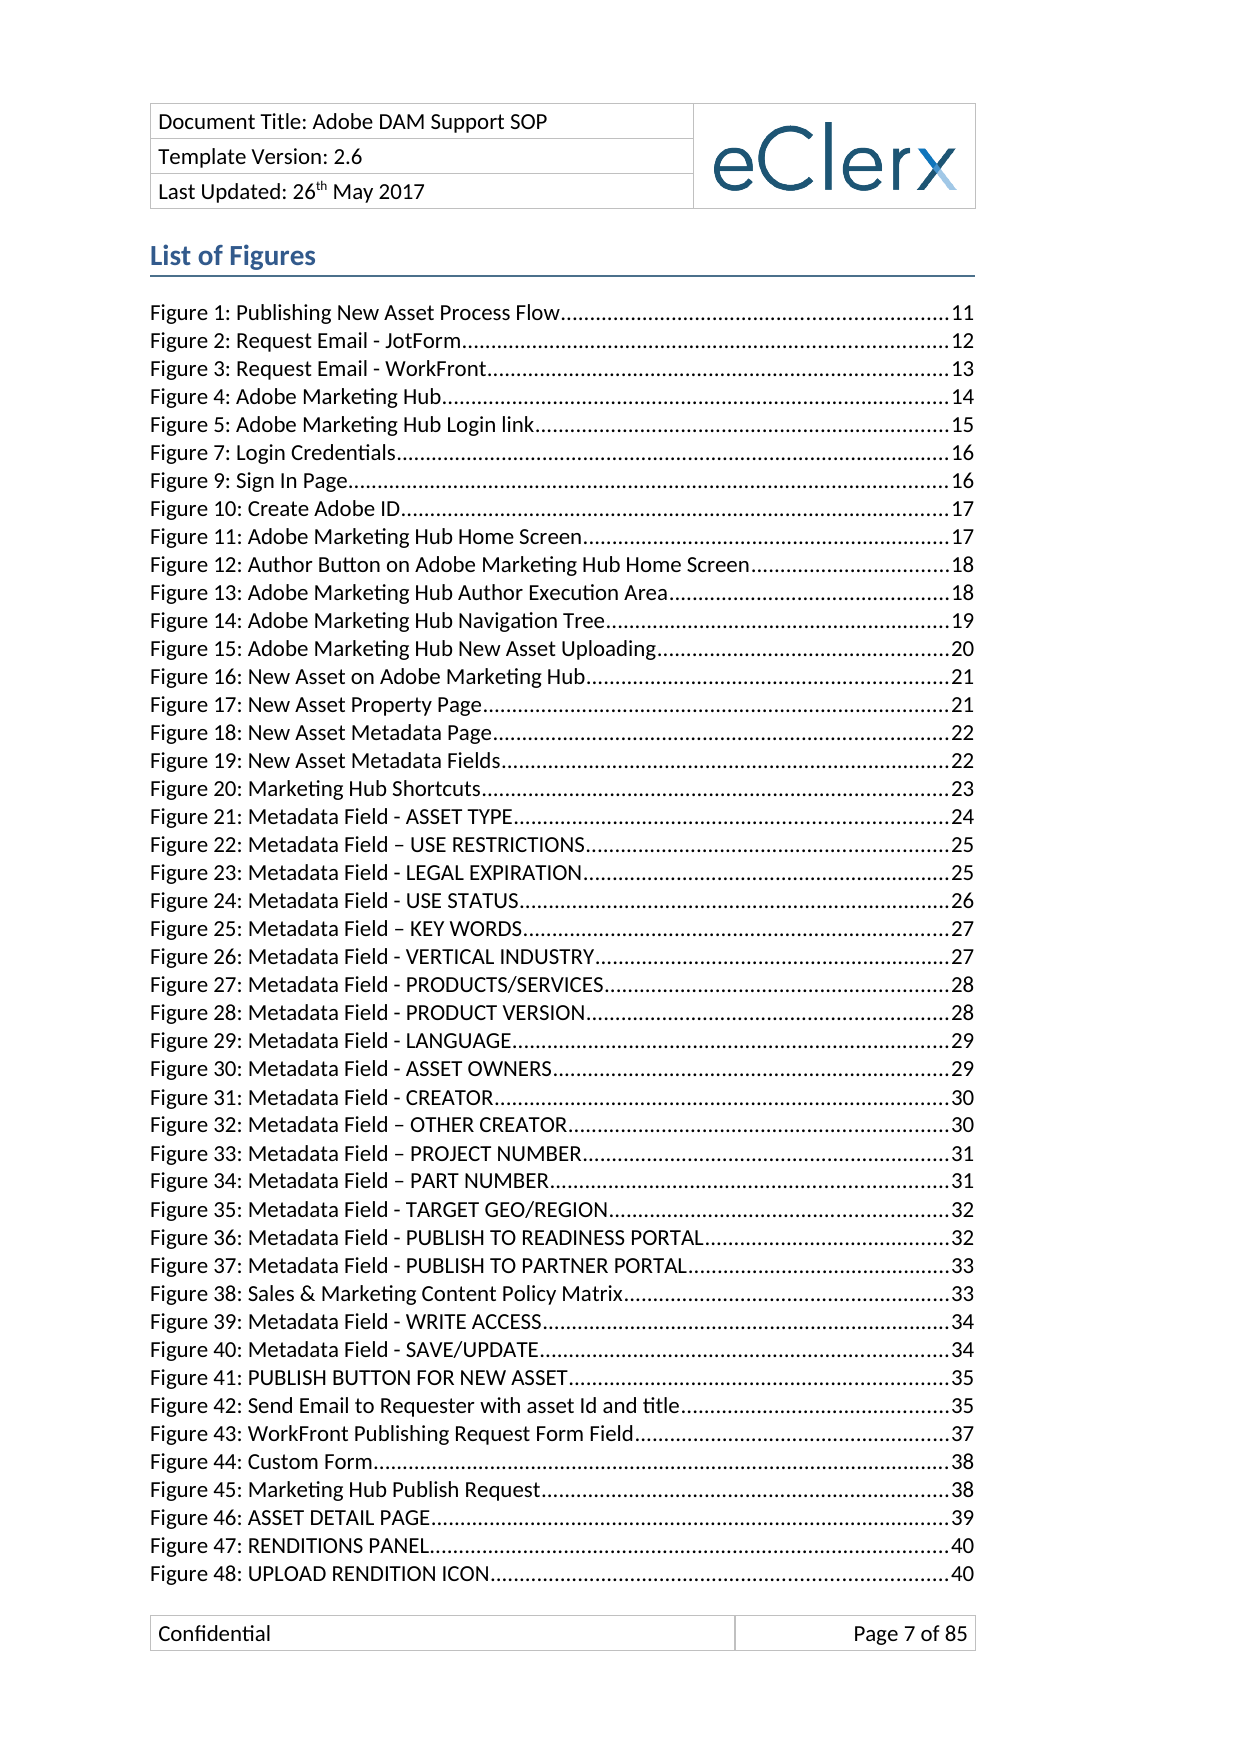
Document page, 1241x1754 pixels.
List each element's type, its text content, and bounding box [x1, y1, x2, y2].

text List of Figures [150, 237, 975, 275]
text Figure 21: Metadata Field - ASSET TYPE 24 [150, 802, 975, 830]
text Figure 13: Adobe Marketing Hub Author Execution Area 18 [150, 578, 975, 606]
text Figure 18: New Asset Metadata Page 22 [150, 718, 975, 746]
text Figure 25: Metadata Field – KEY WORDS 27 [150, 914, 975, 942]
text Figure 12: Author Button on Adobe Marketing Hub Home Screen 18 [150, 550, 975, 578]
text Figure 38: Sales & Marketing Content Policy Matrix 33 [150, 1279, 975, 1307]
text Figure 31: Metadata Field - CREATOR 30 [150, 1083, 975, 1111]
text Figure 7: Login Credentials 16 [150, 438, 975, 466]
text Figure 39: Metadata Field - WRITE ACCESS 34 [150, 1307, 975, 1335]
text Figure 20: Marketing Hub Shortcuts 23 [150, 774, 975, 802]
text Figure 23: Metadata Field - LEGAL EXPIRATION 25 [150, 858, 975, 886]
picture [711, 108, 958, 204]
text Figure 10: Create Adobe ID 17 [150, 494, 975, 522]
text Figure 27: Metadata Field - PRODUCTS/SERVICES 28 [150, 971, 975, 998]
text Figure 22: Metadata Field – USE RESTRICTIONS 25 [150, 830, 975, 858]
text Figure 34: Metadata Field – PART NUMBER 31 [150, 1167, 975, 1195]
text Figure 32: Metadata Field – OTHER CREATOR 30 [150, 1111, 975, 1139]
text Figure 16: New Asset on Adobe Marketing Hub 21 [150, 662, 975, 690]
text Figure 28: Metadata Field - PRODUCT VERSION 28 [150, 998, 975, 1027]
text Figure 36: Metadata Field - PUBLISH TO READINESS PORTAL 32 [150, 1223, 975, 1251]
text Figure 29: Metadata Field - LANGUAGE 29 [150, 1027, 975, 1054]
text Figure 43: WorkFront Publishing Request Form Field 37 [150, 1419, 975, 1447]
text Figure 2: Request Email - JotForm 12 [150, 326, 975, 354]
text Figure 19: New Asset Metadata Fields 22 [150, 746, 975, 774]
text Figure 40: Metadata Field - SAVE/UPDATE 34 [150, 1335, 975, 1363]
text Figure 24: Metadata Field - USE STATUS 26 [150, 886, 975, 914]
text Figure 15: Adobe Marketing Hub New Asset Uploading 20 [150, 634, 975, 662]
text Figure 42: Send Email to Requester with asset Id and title 35 [150, 1391, 975, 1419]
text Figure 35: Metadata Field - TARGET GEO/REGION 32 [150, 1195, 975, 1223]
text Figure 3: Request Email - WorkFront 13 [150, 354, 975, 382]
text Figure 46: ASSET DETAIL PAGE 39 [150, 1503, 975, 1531]
text Figure 11: Adobe Marketing Hub Home Screen 17 [150, 522, 975, 550]
text Figure 48: UPLOAD RENDITION ICON 40 [150, 1559, 975, 1587]
text Figure 37: Metadata Field - PUBLISH TO PARTNER PORTAL 33 [150, 1251, 975, 1279]
text Figure 33: Metadata Field – PROJECT NUMBER 31 [150, 1139, 975, 1167]
text Figure 1: Publishing New Asset Process Flow 11 [150, 298, 975, 326]
text Figure 17: New Asset Property Page 21 [150, 690, 975, 718]
text Figure 14: Adobe Marketing Hub Navigation Tree 19 [150, 606, 975, 634]
text Figure 4: Adobe Marketing Hub 14 [150, 382, 975, 410]
text Figure 5: Adobe Marketing Hub Login link 15 [150, 410, 975, 438]
text Figure 45: Marketing Hub Publish Request 38 [150, 1475, 975, 1503]
text Figure 47: RENDITIONS PANEL 40 [150, 1531, 975, 1559]
text Figure 41: PUBLISH BUTTON FOR NEW ASSET 35 [150, 1363, 975, 1391]
text Figure 30: Metadata Field - ASSET OWNERS 29 [150, 1054, 975, 1083]
text Figure 26: Metadata Field - VERTICAL INDUSTRY 27 [150, 942, 975, 971]
text Figure 9: Sign In Page 16 [150, 466, 975, 494]
text Figure 44: Custom Form 38 [150, 1447, 975, 1475]
